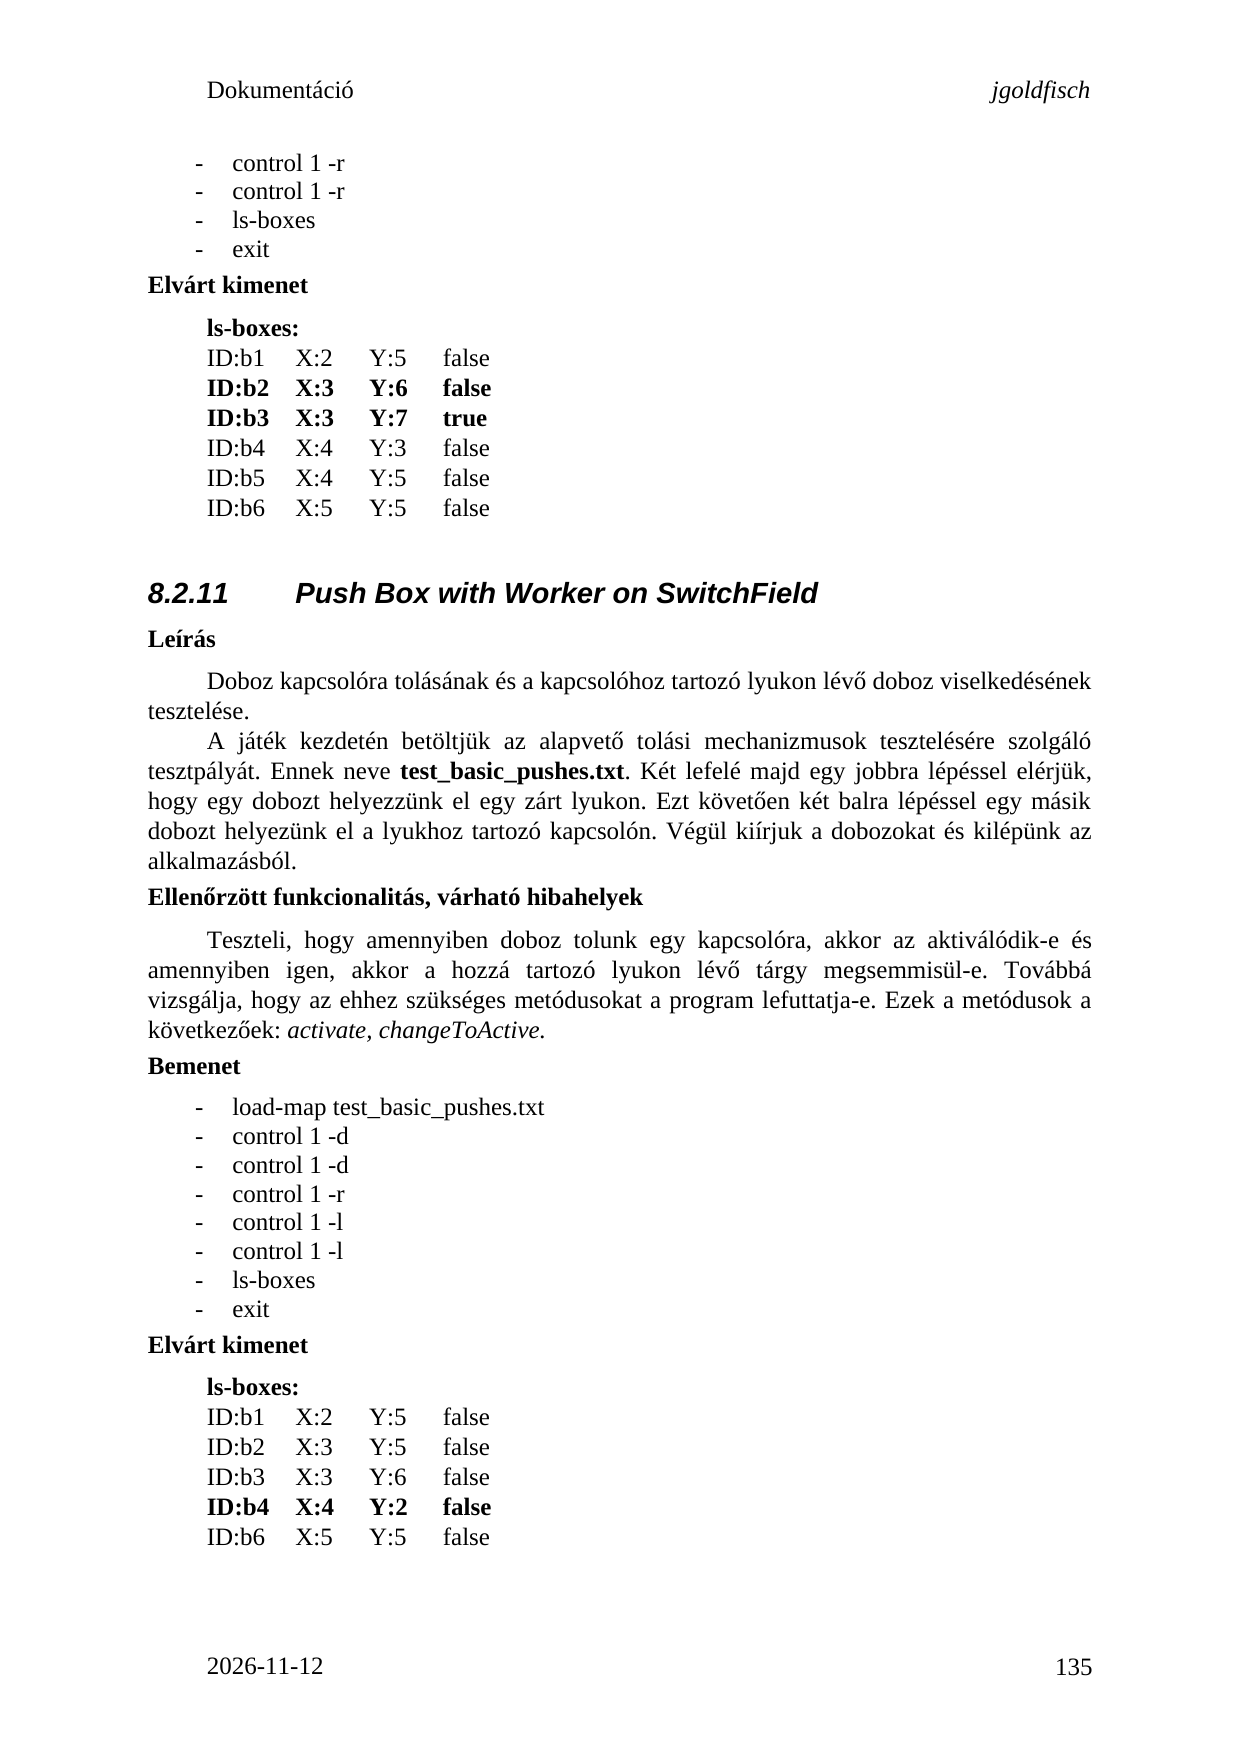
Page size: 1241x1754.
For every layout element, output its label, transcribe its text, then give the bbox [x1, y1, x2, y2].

text ls-boxes [195, 205, 1093, 234]
text ID:b4 X:4 Y:3 false [148, 431, 1093, 461]
text Elvárt kimenet [148, 269, 1093, 299]
text Teszteli, hogy amennyiben doboz tolunk egy kapcsolóra, akkor az aktiválódik-e és amennyiben igen, akkor a hozzá tartozó lyukon lévő tárgy megsemmisül-e. Továbbá vizsgálja, hogy az ehhez szükséges metódusokat a program lefuttatja-e. Ezek a metódusok a következőek: activate, changeToActive. [148, 924, 1093, 1044]
text control 1 -l [195, 1207, 1093, 1236]
text Leírás [148, 622, 1093, 652]
text ID:b4 X:4 Y:2 false [148, 1491, 1093, 1521]
text load-map test_basic_pushes.txt [195, 1092, 1093, 1121]
text control 1 -l [195, 1236, 1093, 1265]
text Bemenet [148, 1050, 1093, 1080]
text ID:b2 X:3 Y:6 false [148, 371, 1093, 401]
text control 1 -d [195, 1121, 1093, 1150]
text Doboz kapcsolóra tolásának és a kapcsolóhoz tartozó lyukon lévő doboz viselkedésének tesztelése. [148, 665, 1093, 725]
text ID:b6 X:5 Y:5 false [148, 491, 1093, 521]
text control 1 -r [195, 1179, 1093, 1207]
text ls-boxes [195, 1265, 1093, 1294]
text exit [195, 234, 1093, 263]
text exit [195, 1294, 1093, 1322]
text control 1 -r [195, 148, 1093, 176]
text Ellenőrzött funkcionalitás, várható hibahelyek [148, 881, 1093, 911]
text ID:b3 X:3 Y:6 false [148, 1461, 1093, 1491]
text A játék kezdetén betöltjük az alapvető tolási mechanizmusok tesztelésére szolgáló tesztpályát. Ennek neve test_basic_pushes.txt. Két lefelé majd egy jobbra lépéssel elérjük, hogy egy dobozt helyezzünk el egy zárt lyukon. Ezt követően két balra lépéssel egy másik dobozt helyezünk el a lyukhoz tartozó kapcsolón. Végül kiírjuk a dobozokat és kilépünk az alkalmazásból. [148, 725, 1093, 875]
text ID:b1 X:2 Y:5 false [148, 1401, 1093, 1431]
text ID:b3 X:3 Y:7 true [148, 401, 1093, 431]
text ID:b6 X:5 Y:5 false [148, 1521, 1093, 1551]
text control 1 -r [195, 176, 1093, 205]
subtitle Push Box with Worker on SwitchField [148, 576, 1093, 610]
text Elvárt kimenet [148, 1329, 1093, 1359]
text ID:b2 X:3 Y:5 false [148, 1431, 1093, 1461]
text ls-boxes: [148, 1371, 1093, 1401]
text ID:b1 X:2 Y:5 false [148, 341, 1093, 371]
text control 1 -d [195, 1150, 1093, 1179]
text ID:b5 X:4 Y:5 false [148, 461, 1093, 491]
text ls-boxes: [148, 311, 1093, 341]
